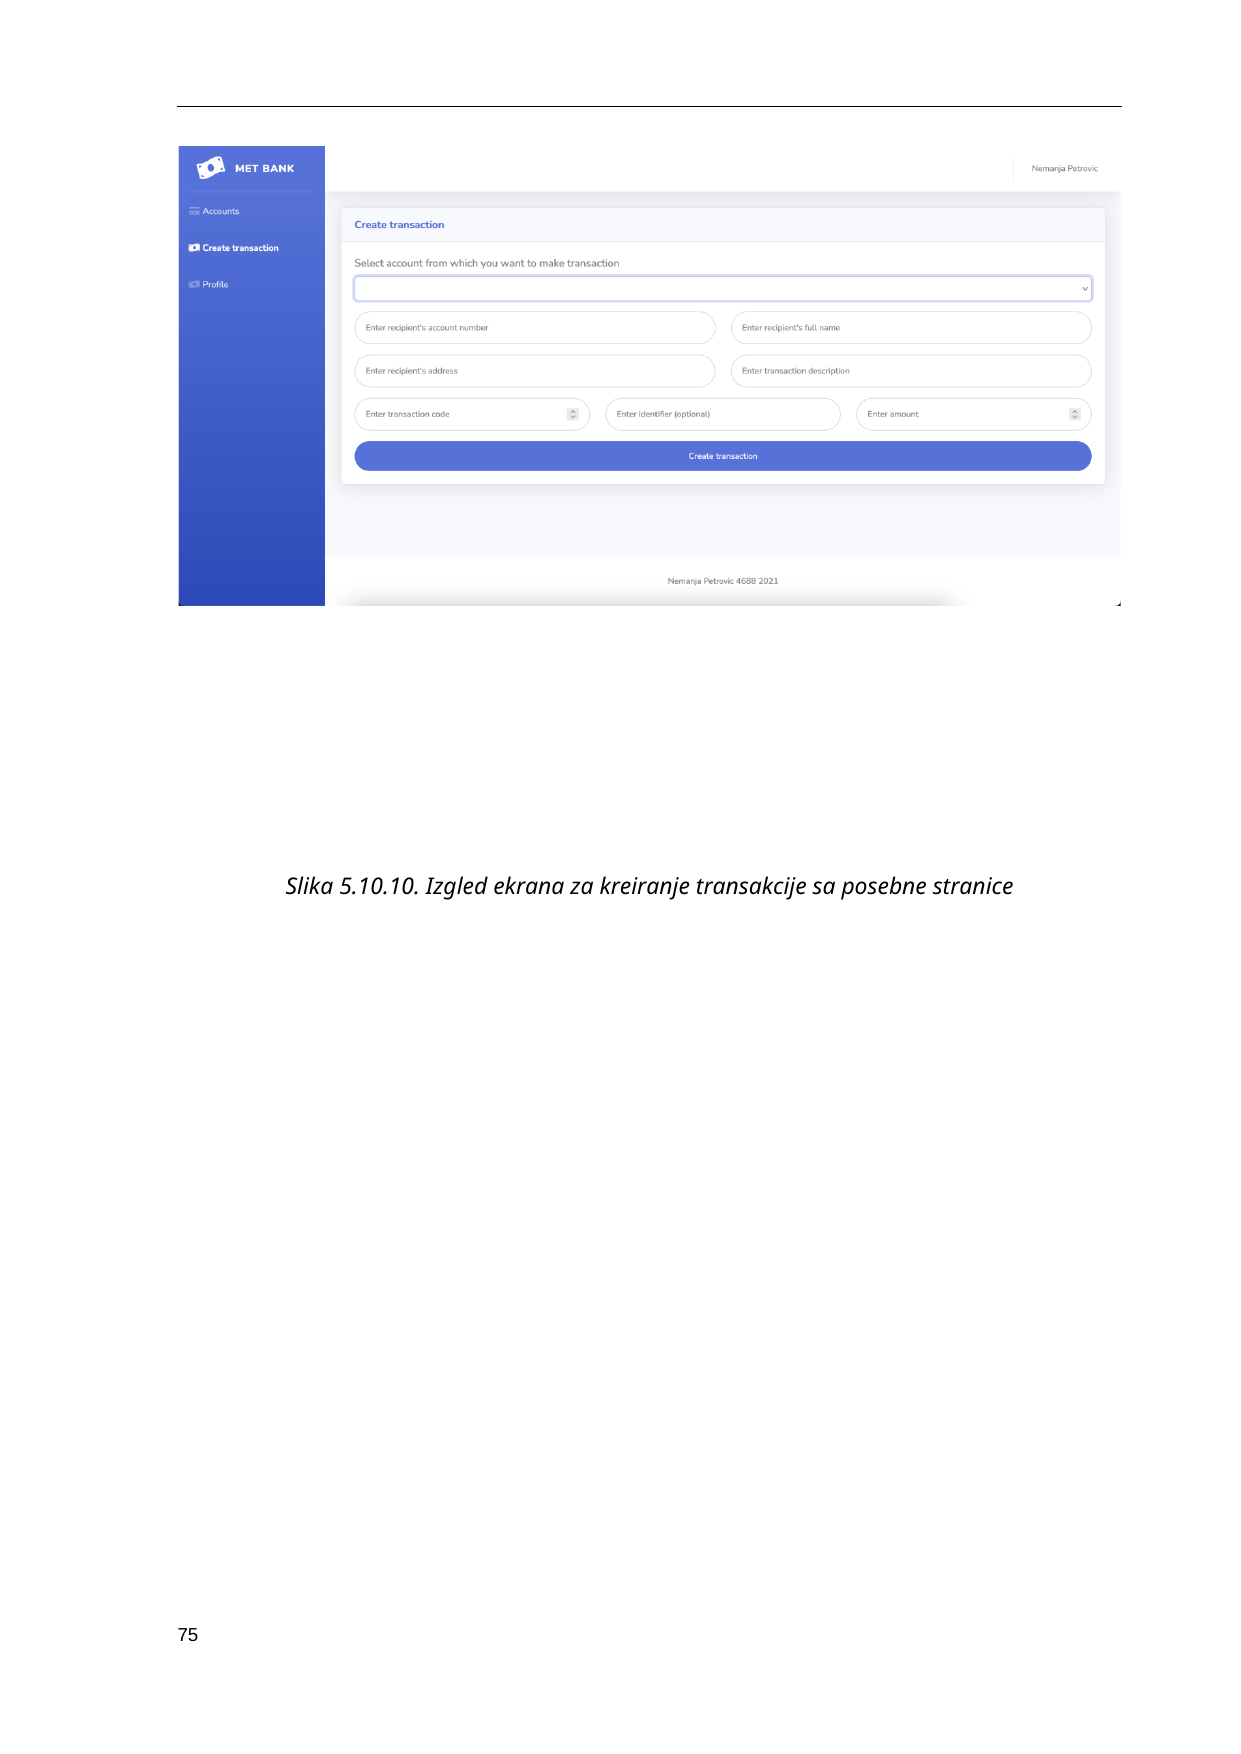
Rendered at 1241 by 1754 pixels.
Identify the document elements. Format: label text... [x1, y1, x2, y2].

picture [178, 146, 1121, 606]
list Slika 5.10.10. Izgled ekrana za kreiranje transakcije sa posebne stranice [177, 870, 1122, 901]
